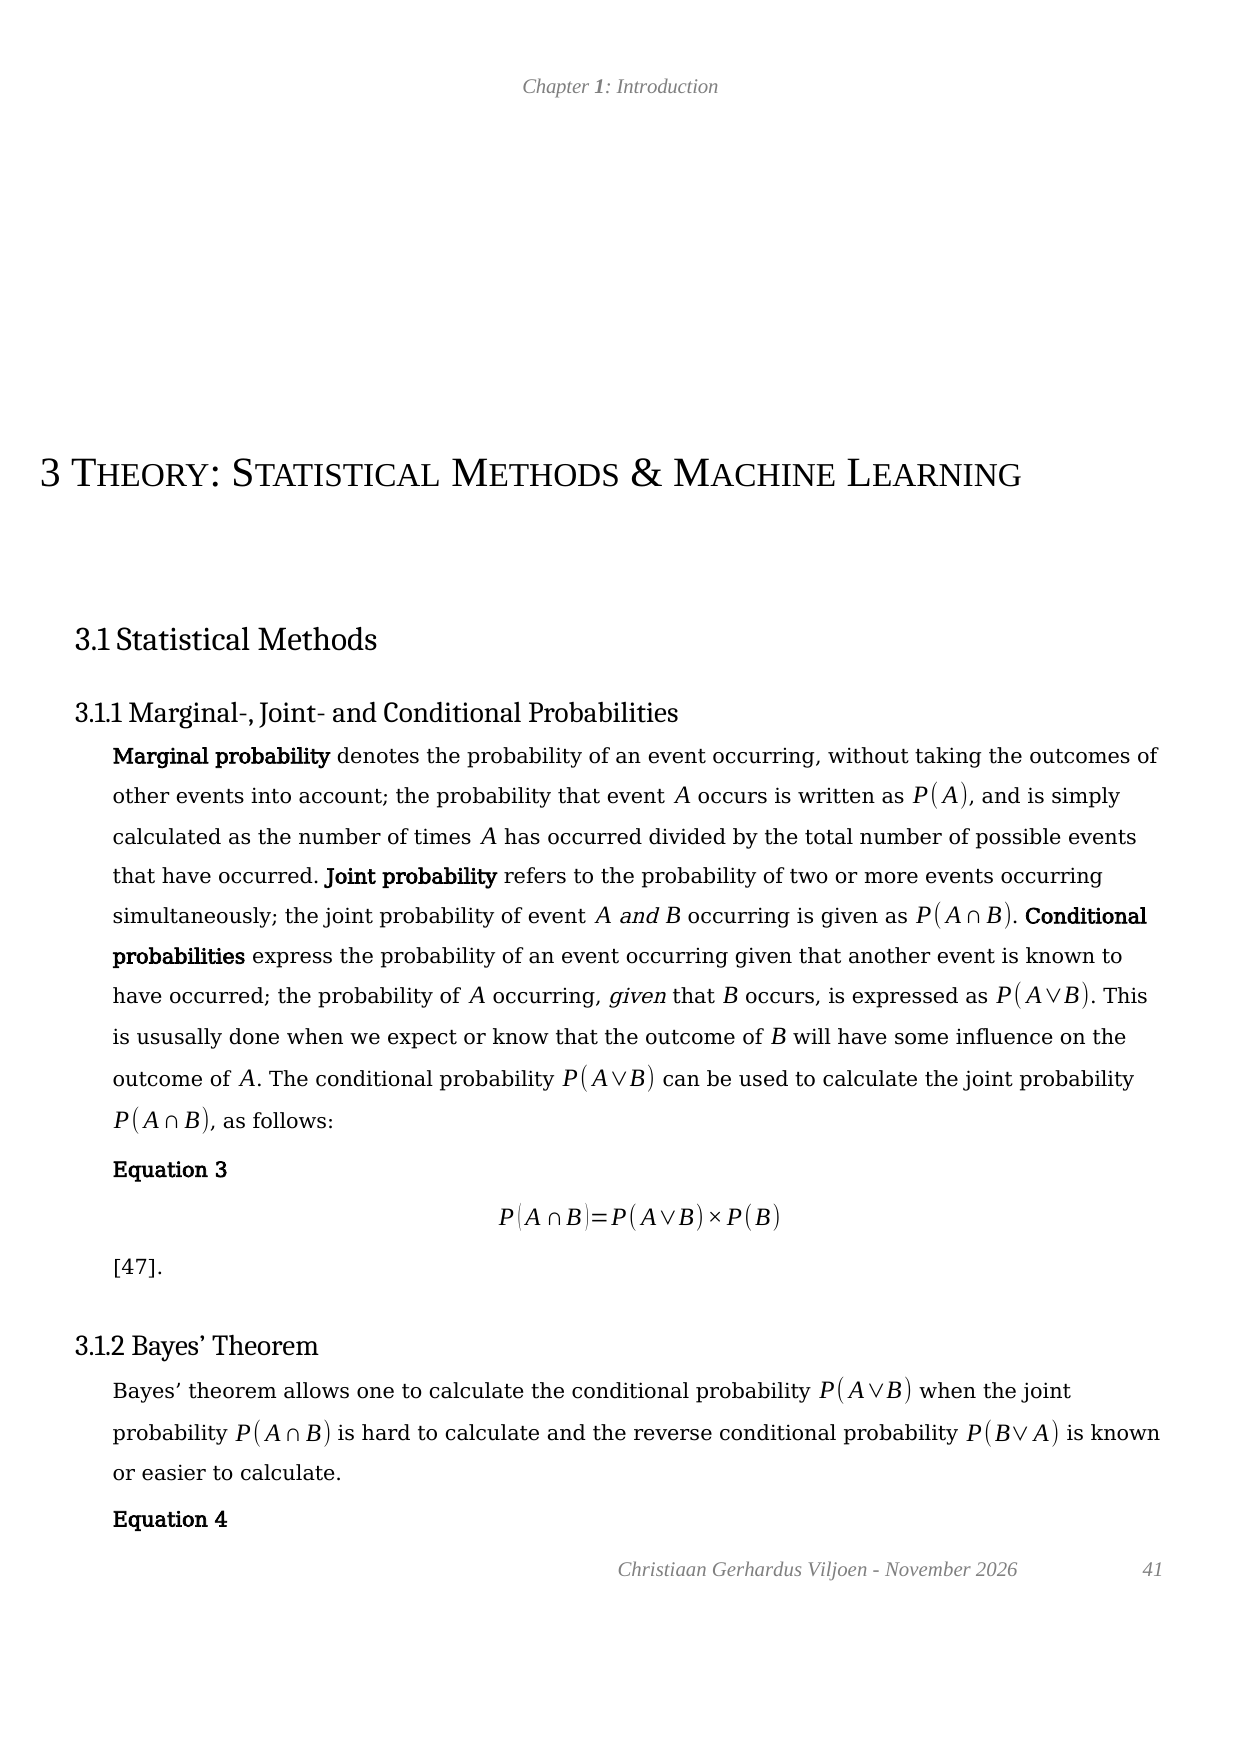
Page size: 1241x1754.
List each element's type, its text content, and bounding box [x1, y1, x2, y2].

subtitle Marginal-, Joint- and Conditional Probabilities [75, 697, 1165, 730]
text Bayes’ theorem allows one to calculate the conditional probability when the joint probability is hard to calculate and the reverse conditional probability is known or easier to calculate. [112, 1375, 1165, 1485]
subtitle Bayes’ Theorem [75, 1329, 1165, 1362]
subtitle Statistical Methods [75, 621, 1165, 659]
subtitle Theory: Statistical Methods & Machine Learning [39, 448, 1165, 496]
text Equation 3 [112, 1156, 1165, 1181]
text Marginal probability denotes the probability of an event occurring, without taking the outcomes of other events into account; the probability that event occurs is written as , and is simply calculated as the number of times has occurred divided by the total number of possible events that have occurred. Joint probability refers to the probability of two or more events occurring simultaneously; the joint probability of event and occurring is given as . Conditional probabilities express the probability of an event occurring given that another event is known to have occurred; the probability of occurring, given that occurs, is expressed as . This is ususally done when we expect or know that the outcome of will have some influence on the outcome of . The conditional probability can be used to calculate the joint probability , as follows: [112, 743, 1165, 1135]
text . [112, 1254, 1165, 1279]
text Equation 4 [112, 1506, 1165, 1531]
